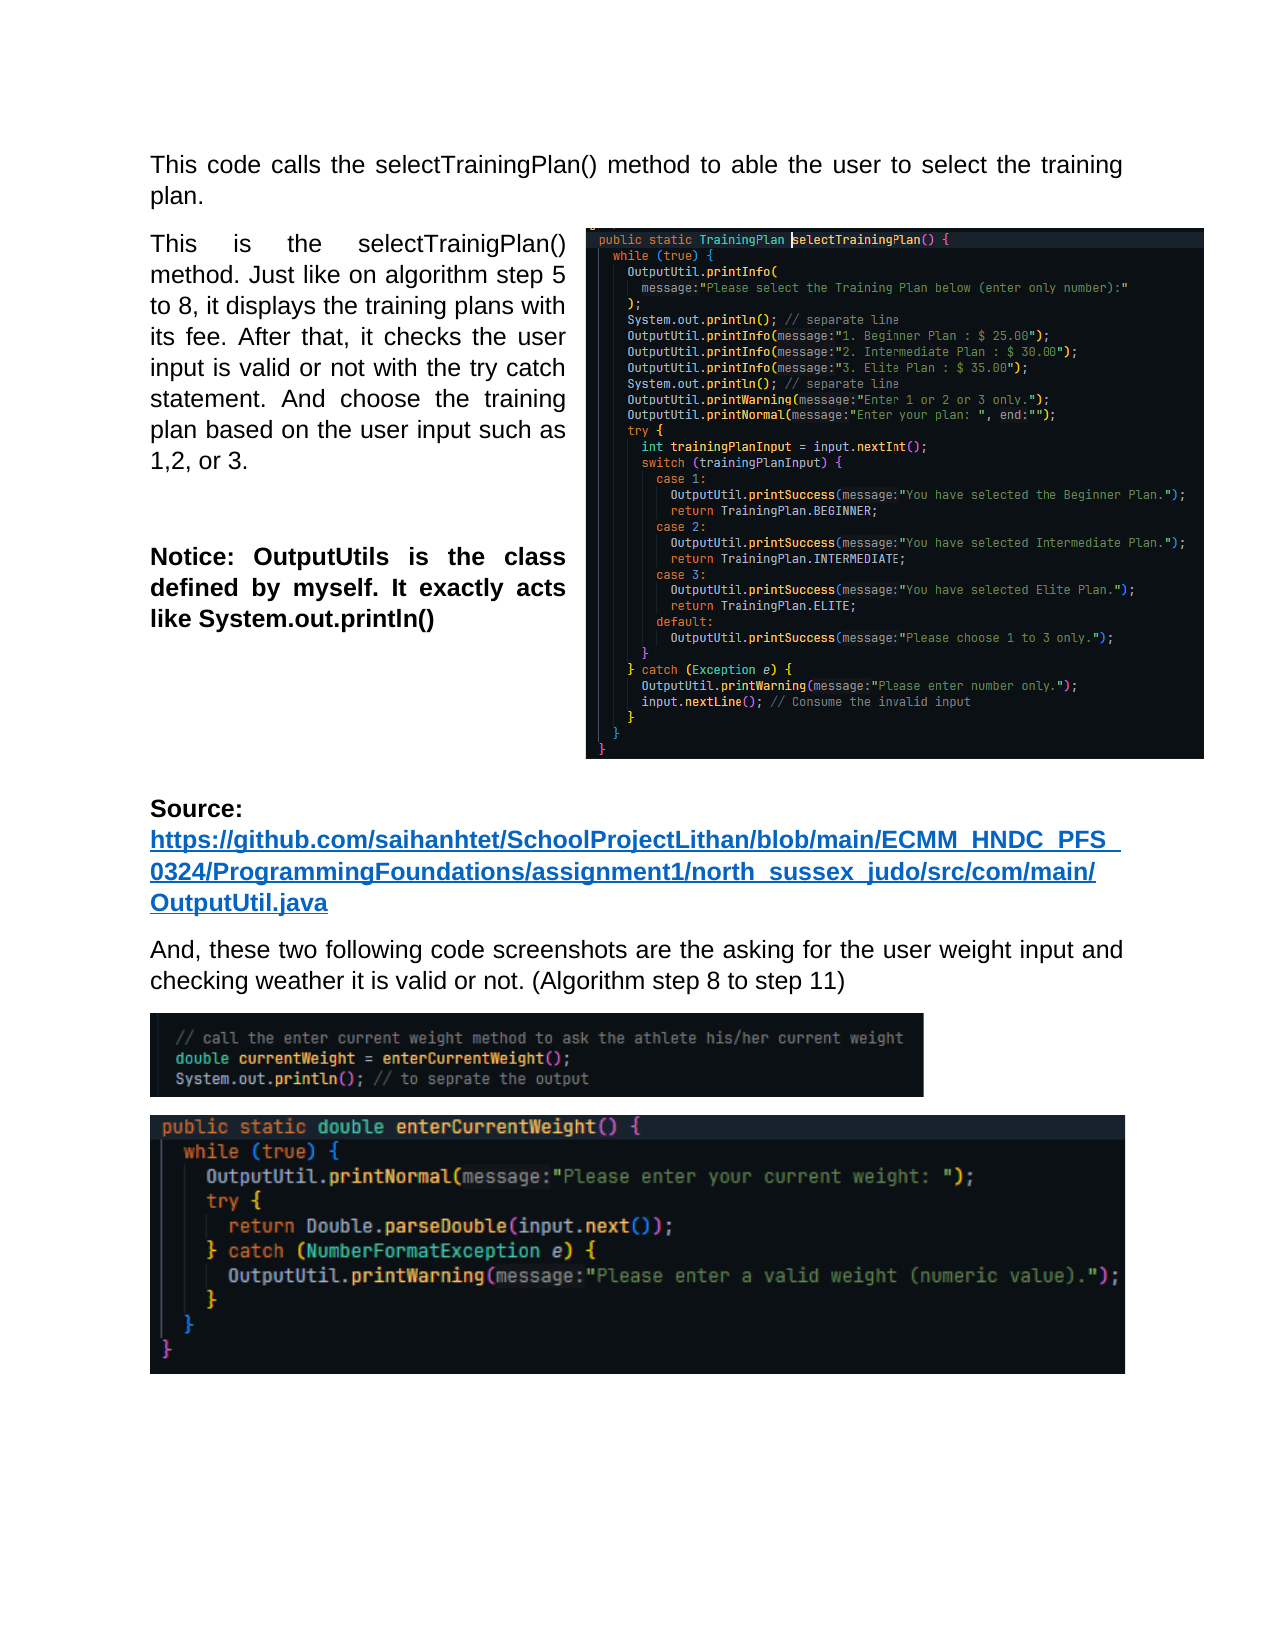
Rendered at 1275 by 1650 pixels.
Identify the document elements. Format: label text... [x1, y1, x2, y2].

picture [150, 1115, 1125, 1374]
text This is the selectTrainigPlan() method. Just like on algorithm step 5 to 8, it displays the training plans with its fee. After that, it checks the user input is valid or not with the try catch statement. And choose the training plan based on the user input such as 1,2, or 3. [150, 229, 585, 475]
picture [585, 228, 1204, 759]
text And, these two following code screenshots are the asking for the user weight input and checking weather it is valid or not. (Algorithm step 8 to step 11) [150, 935, 1125, 995]
text Notice: OutputUtils is the class defined by myself. It exactly acts like System.out.println() [150, 541, 585, 632]
picture [150, 1013, 924, 1097]
text Source: https://github.com/saihanhtet/SchoolProjectLithan/blob/main/ECMM_HNDC_PFS_0324/ProgrammingFoundations/assignment1/north_sussex_judo/src/com/main/OutputUtil.java [150, 794, 1125, 916]
text This code calls the selectTrainingPlan() method to able the user to select the training plan. [150, 150, 1125, 210]
